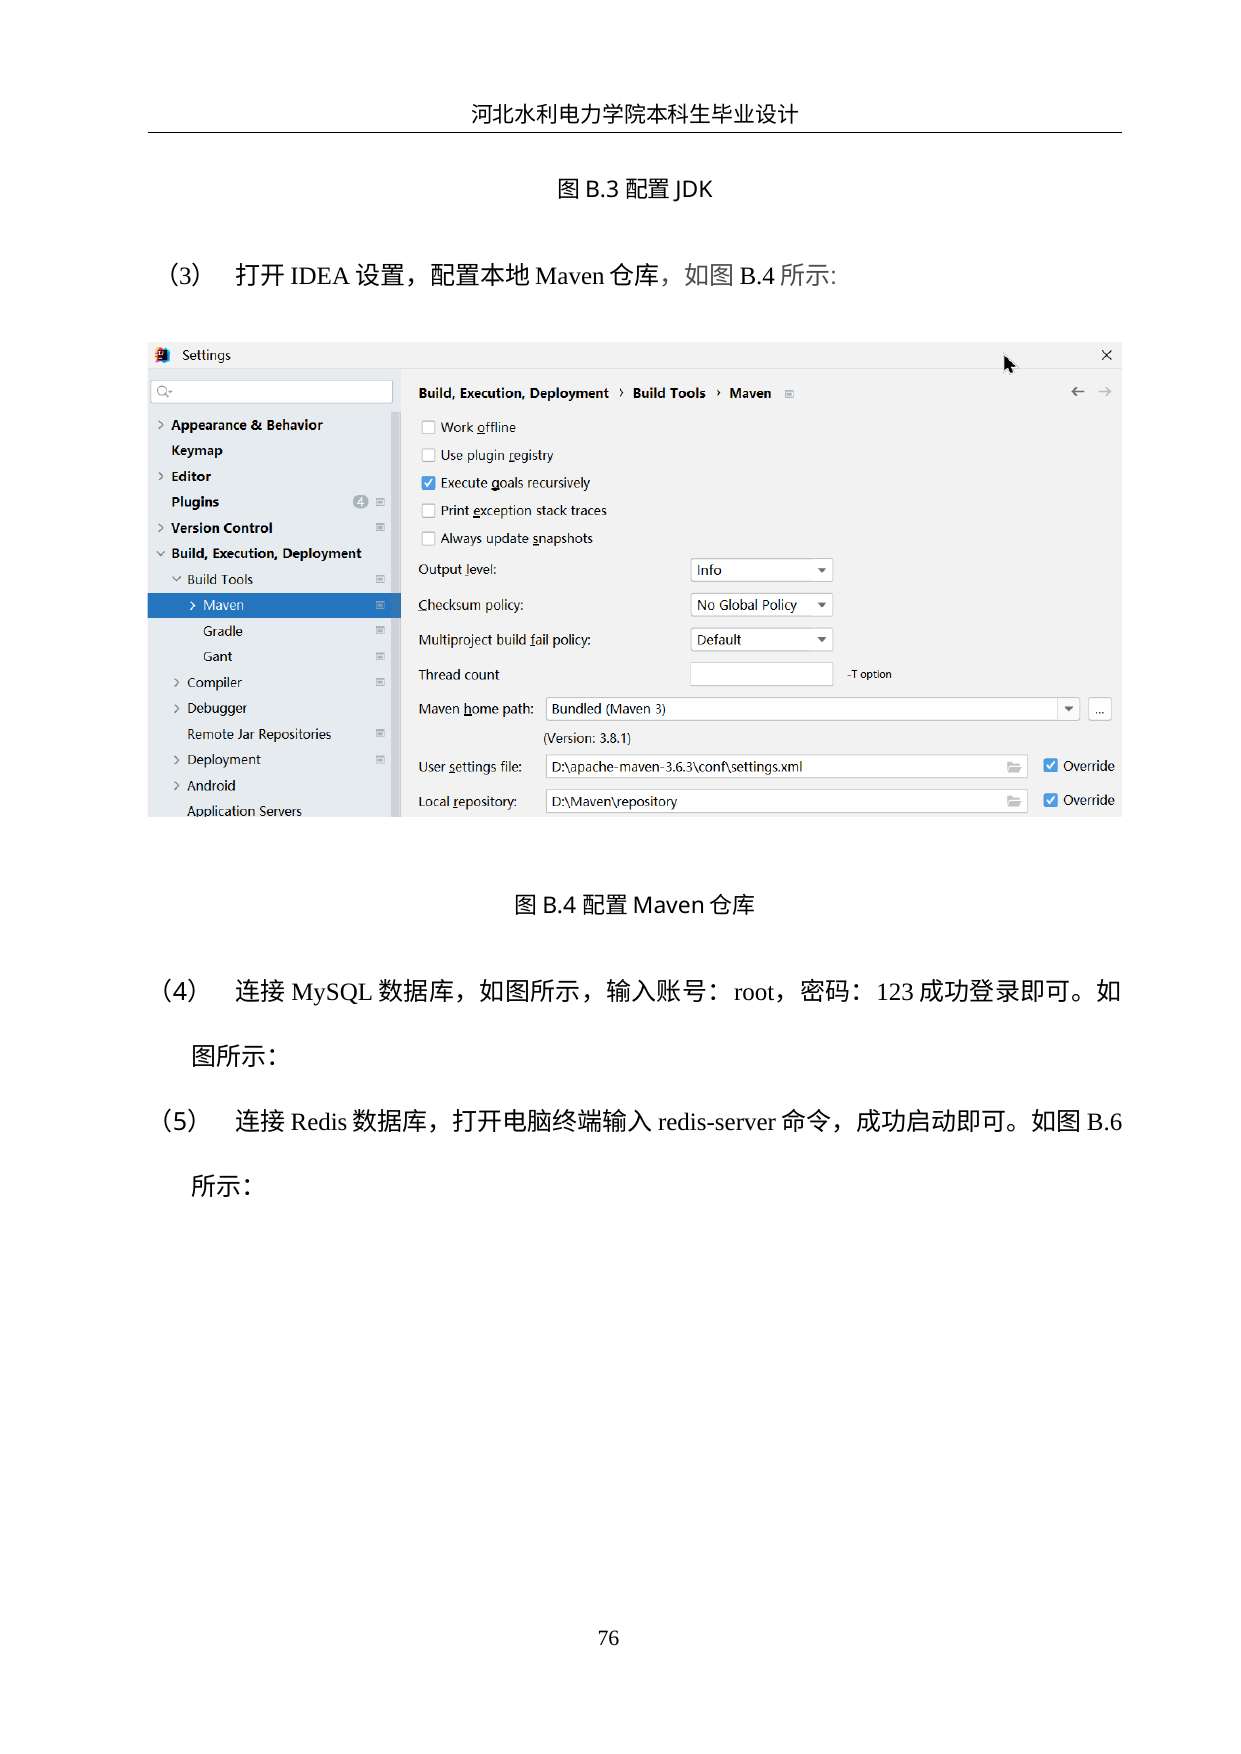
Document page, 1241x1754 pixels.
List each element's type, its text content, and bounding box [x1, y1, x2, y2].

text 图B.3 配置JDK [148, 155, 1122, 220]
list 连接MySQL数据库，如图所示，输入账号：root，密码：123成功登录即可。如图所示： [148, 957, 1122, 1087]
picture [147, 342, 1123, 817]
text 图B.4 配置Maven仓库 [148, 871, 1122, 936]
list 打开IDEA设置，配置本地Maven仓库，如图B.4所示: [154, 241, 1122, 306]
list 连接Redis数据库，打开电脑终端输入redis-server命令，成功启动即可。如图B.6所示： [148, 1087, 1122, 1217]
